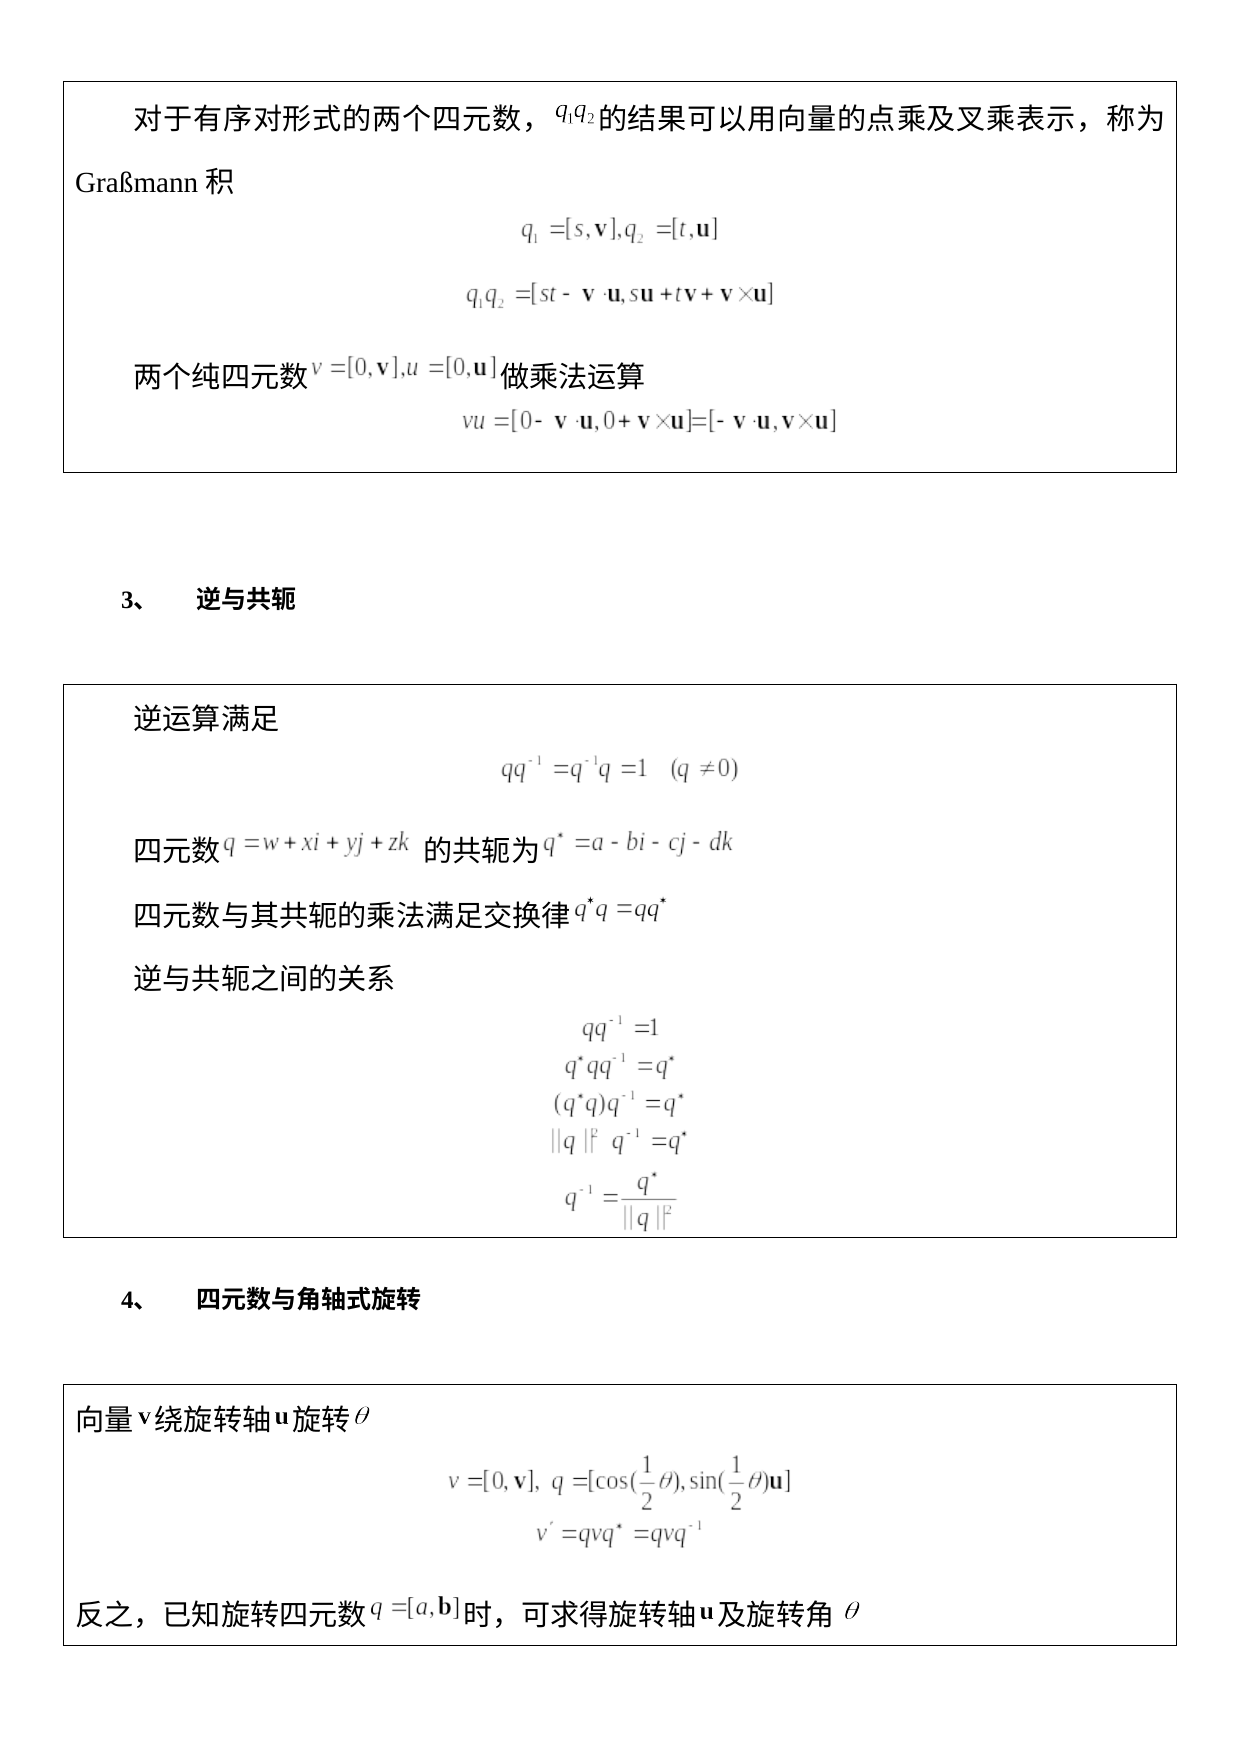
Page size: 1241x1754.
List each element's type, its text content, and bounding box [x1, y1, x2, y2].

subtitle 四元数与角轴式旋转 [121, 1265, 1165, 1330]
subtitle 逆与共轭 [121, 565, 1165, 630]
table_header 逆运算满足 四元数 的共轭为 四元数与其共轭的乘法满足交换律 逆与共轭之间的关系 [64, 685, 1176, 1237]
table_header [64, 82, 1176, 472]
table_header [64, 1385, 1176, 1645]
